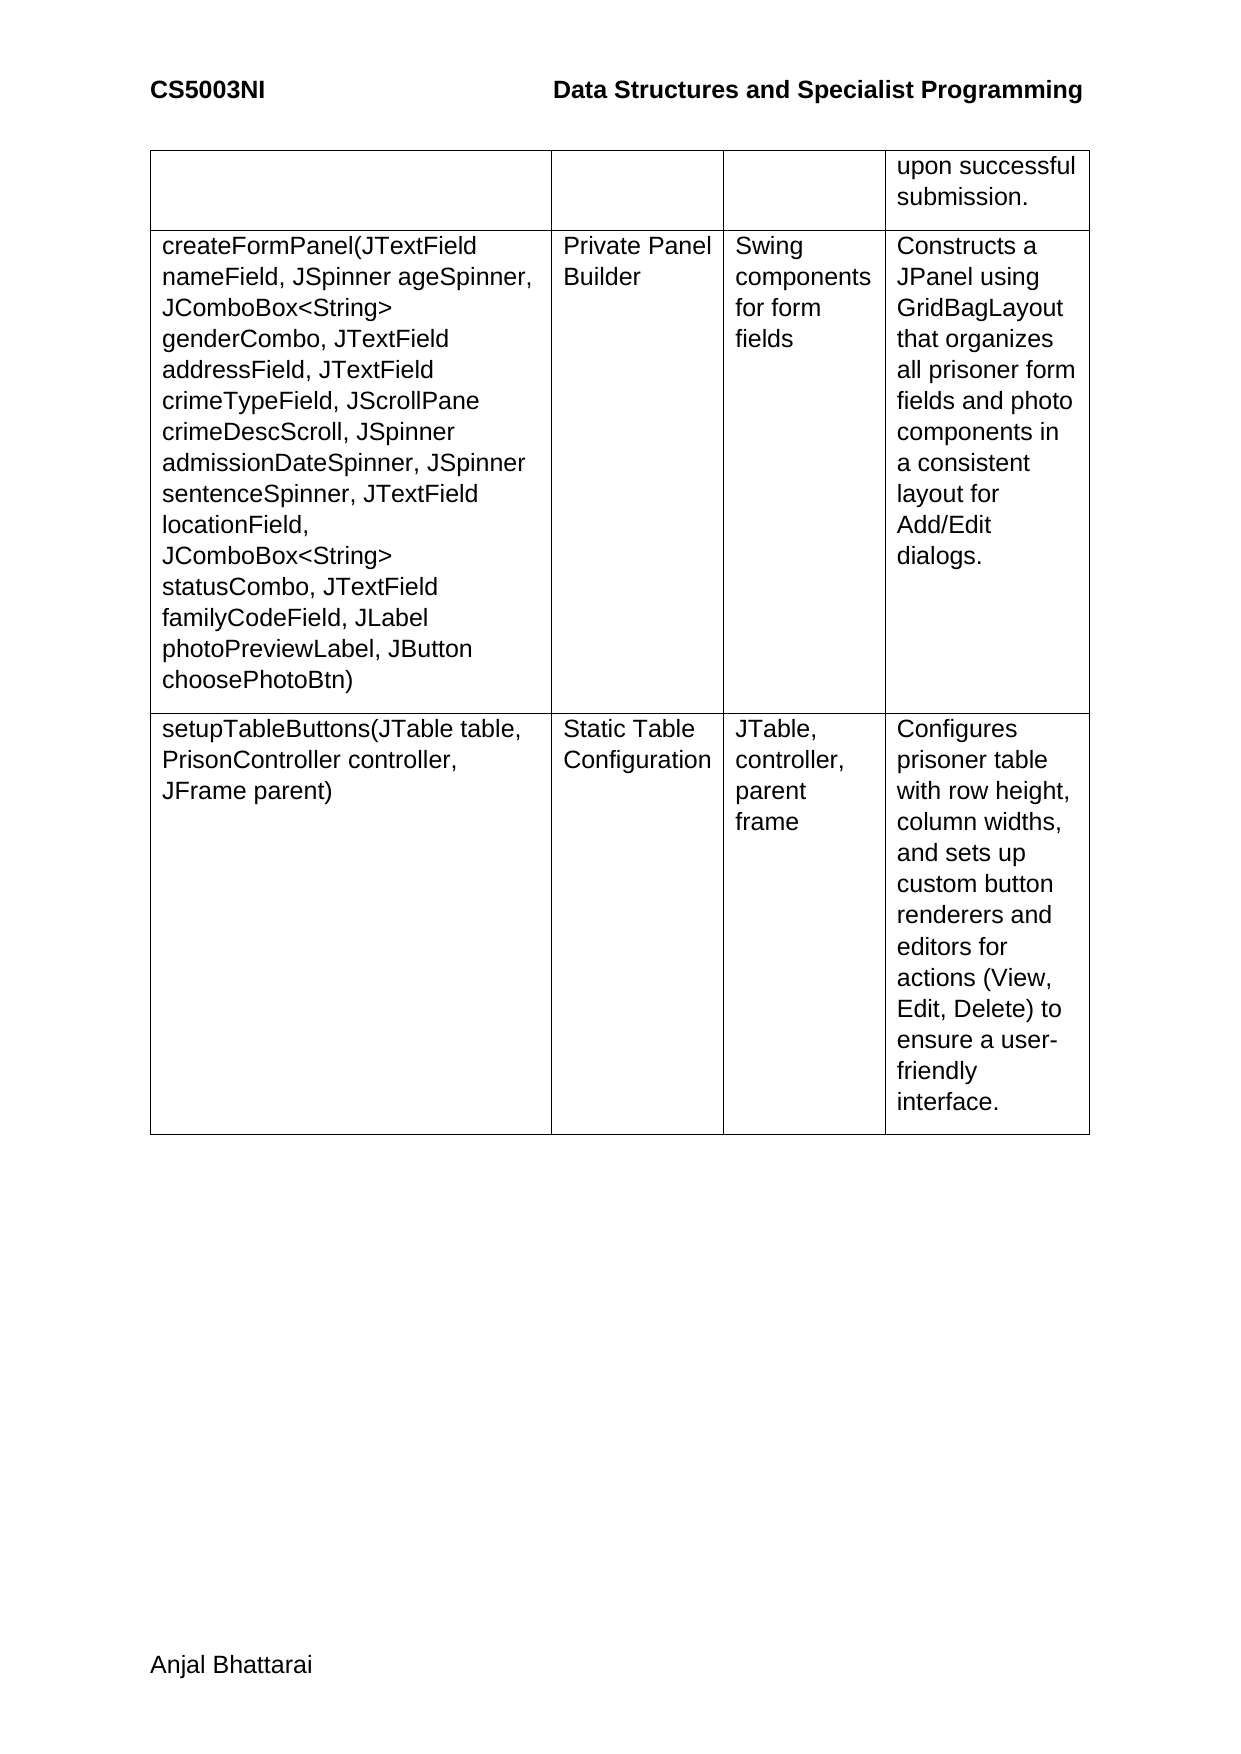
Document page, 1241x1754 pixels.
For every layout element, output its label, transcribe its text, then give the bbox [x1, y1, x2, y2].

table_cell Configures prisoner table with row height, column widths, and sets up custom button renderers and editors for actions (View, Edit, Delete) to ensure a user-friendly interface. [886, 714, 1089, 1134]
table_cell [724, 151, 885, 230]
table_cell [886, 151, 1089, 230]
table_cell createFormPanel(JTextField nameField, JSpinner ageSpinner, JComboBox<String> genderCombo, JTextField addressField, JTextField crimeTypeField, JScrollPane crimeDescScroll, JSpinner admissionDateSpinner, JSpinner sentenceSpinner, JTextField locationField, JComboBox<String> statusCombo, JTextField familyCodeField, JLabel photoPreviewLabel, JButton choosePhotoBtn) [151, 231, 551, 713]
table_cell Constructs a JPanel using GridBagLayout that organizes all prisoner form fields and photo components in a consistent layout for Add/Edit dialogs. [886, 231, 1089, 713]
table_cell Swing components for form fields [724, 231, 885, 713]
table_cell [552, 151, 723, 230]
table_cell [151, 151, 551, 230]
table_cell Static Table Configuration [552, 714, 723, 1134]
table_cell JTable, controller, parent frame [724, 714, 885, 1134]
table_cell Private Panel Builder [552, 231, 723, 713]
table_cell setupTableButtons(JTable table, PrisonController controller, JFrame parent) [151, 714, 551, 1134]
